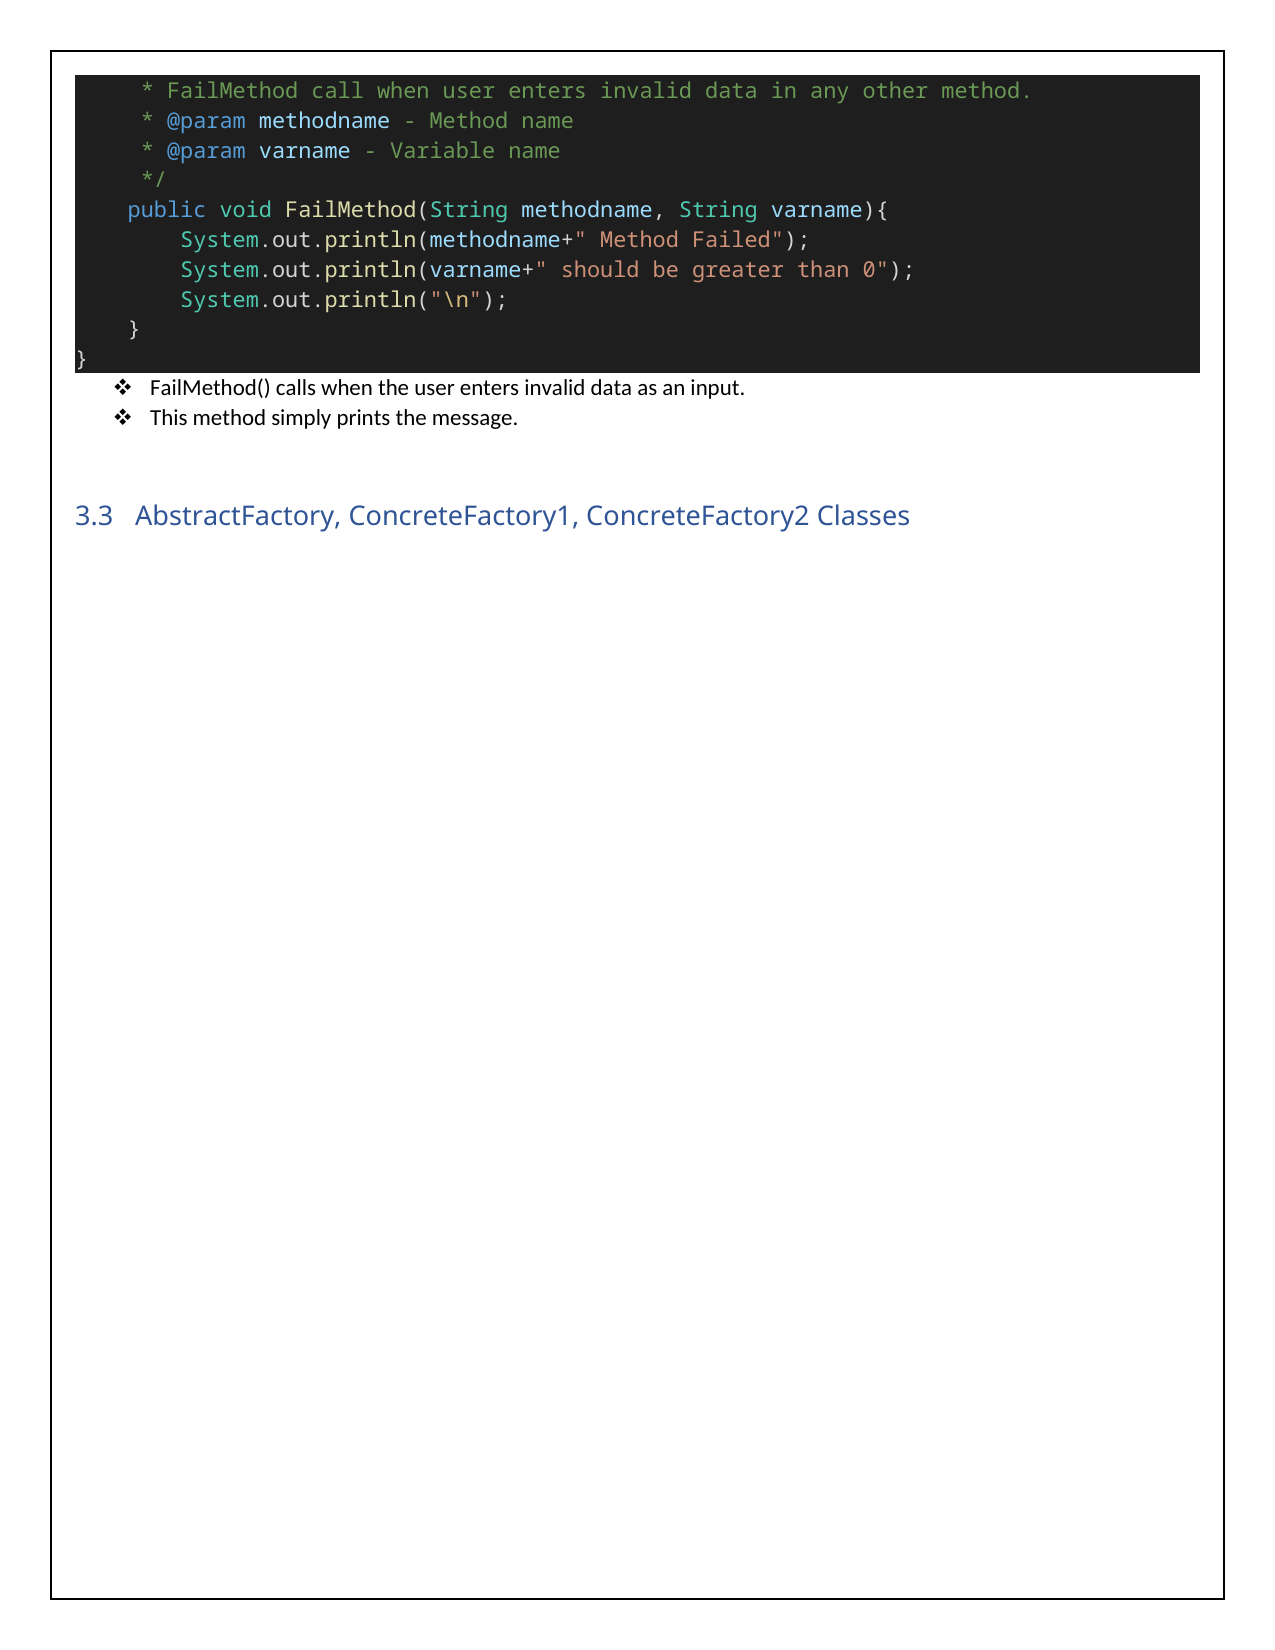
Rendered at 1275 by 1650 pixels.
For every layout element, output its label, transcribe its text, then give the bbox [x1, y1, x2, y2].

list FailMethod() calls when the user enters invalid data as an input. [112, 373, 1200, 401]
text public void FailMethod(String methodname, String varname){ [75, 194, 1200, 224]
text } [75, 313, 1200, 343]
text System.out.println("\n"); [75, 283, 1200, 313]
list This method simply prints the message. [112, 403, 1200, 431]
text * FailMethod call when user enters invalid data in any other method. [75, 75, 1200, 105]
text * @param methodname - Method name [75, 105, 1200, 134]
text System.out.println(varname+" should be greater than 0"); [75, 254, 1200, 283]
text System.out.println(methodname+" Method Failed"); [75, 224, 1200, 254]
text */ [75, 164, 1200, 194]
text } [75, 343, 1200, 373]
subtitle AbstractFactory, ConcreteFactory1, ConcreteFactory2 Classes [75, 497, 1200, 534]
text * @param varname - Variable name [75, 134, 1200, 164]
